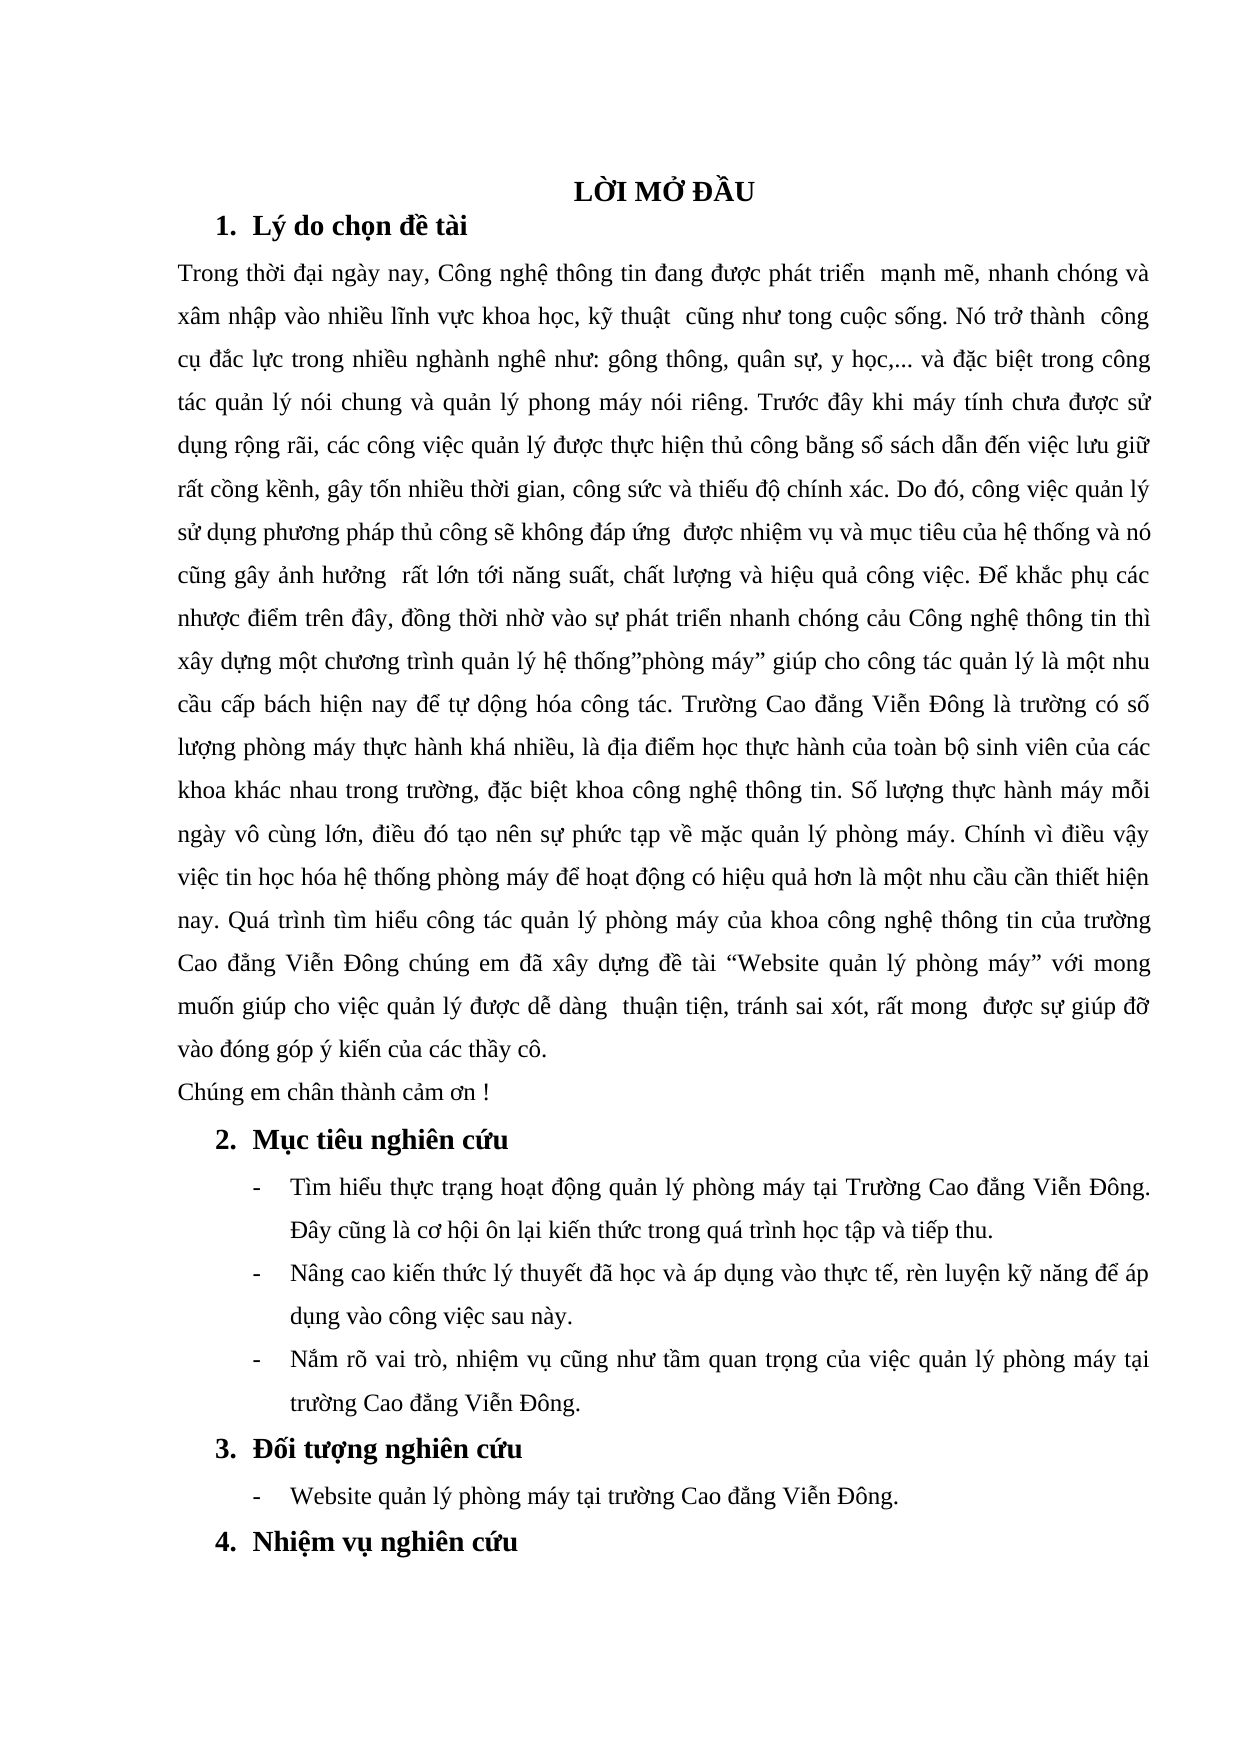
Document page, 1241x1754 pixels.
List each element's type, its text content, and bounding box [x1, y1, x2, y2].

list Nắm rõ vai trò, nhiệm vụ cũng như tầm quan trọng của việc quản lý phòng máy tại trường Cao đẳng Viễn Đông. [252, 1344, 1152, 1416]
list Mục tiêu nghiên cứu [215, 1122, 1152, 1155]
list Website quản lý phòng máy tại trường Cao đẳng Viễn Đông. [252, 1481, 1152, 1510]
list Lý do chọn đề tài [215, 208, 1152, 241]
list Tìm hiểu thực trạng hoạt động quản lý phòng máy tại Trường Cao đẳng Viễn Đông. Đây cũng là cơ hội ôn lại kiến thức trong quá trình học tập và tiếp thu. [252, 1172, 1152, 1244]
subtitle LỜI MỞ ĐẦU [177, 174, 1152, 208]
list Nâng cao kiến thức lý thuyết đã học và áp dụng vào thực tế, rèn luyện kỹ năng để áp dụng vào công việc sau này. [252, 1258, 1152, 1330]
text Chúng em chân thành cảm ơn ! [177, 1077, 1152, 1106]
list Nhiệm vụ nghiên cứu [215, 1524, 1152, 1558]
text Trong thời đại ngày nay, Công nghệ thông tin đang được phát triển mạnh mẽ, nhanh chóng và xâm nhập vào nhiều lĩnh vực khoa học, kỹ thuật cũng như tong cuộc sống. Nó trở thành công cụ đắc lực trong nhiều nghành nghê như: gông thông, quân sự, y học,... và đặc biệt trong công tác quản lý nói chung và quản lý phong máy nói riêng. Trước đây khi máy tính chưa được sử dụng rộng rãi, các công việc quản lý được thực hiện thủ công bằng sổ sách dẫn đến việc lưu giữ rất cồng kềnh, gây tốn nhiều thời gian, công sức và thiếu độ chính xác. Do đó, công việc quản lý sử dụng phương pháp thủ công sẽ không đáp ứng được nhiệm vụ và mục tiêu của hệ thống và nó cũng gây ảnh hưởng rất lớn tới năng suất, chất lượng và hiệu quả công việc. Để khắc phụ các nhược điểm trên đây, đồng thời nhờ vào sự phát triển nhanh chóng cảu Công nghệ thông tin thì xây dựng một chương trình quản lý hệ thống”phòng máy” giúp cho công tác quản lý là một nhu cầu cấp bách hiện nay để tự dộng hóa công tác. Trường Cao đẳng Viễn Đông là trường có số lượng phòng máy thực hành khá nhiều, là địa điểm học thực hành của toàn bộ sinh viên của các khoa khác nhau trong trường, đặc biệt khoa công nghệ thông tin. Số lượng thực hành máy mỗi ngày vô cùng lớn, điều đó tạo nên sự phức tạp về mặc quản lý phòng máy. Chính vì điều vậy việc tin học hóa hệ thống phòng máy để hoạt động có hiệu quả hơn là một nhu cầu cần thiết hiện nay. Quá trình tìm hiểu công tác quản lý phòng máy của khoa công nghệ thông tin của trường Cao đẳng Viễn Đông chúng em đã xây dựng đề tài “Website quản lý phòng máy” với mong muốn giúp cho việc quản lý được dễ dàng thuận tiện, tránh sai xót, rất mong được sự giúp đỡ vào đóng góp ý kiến của các thầy cô. [177, 258, 1152, 1063]
list Đối tượng nghiên cứu [215, 1431, 1152, 1464]
